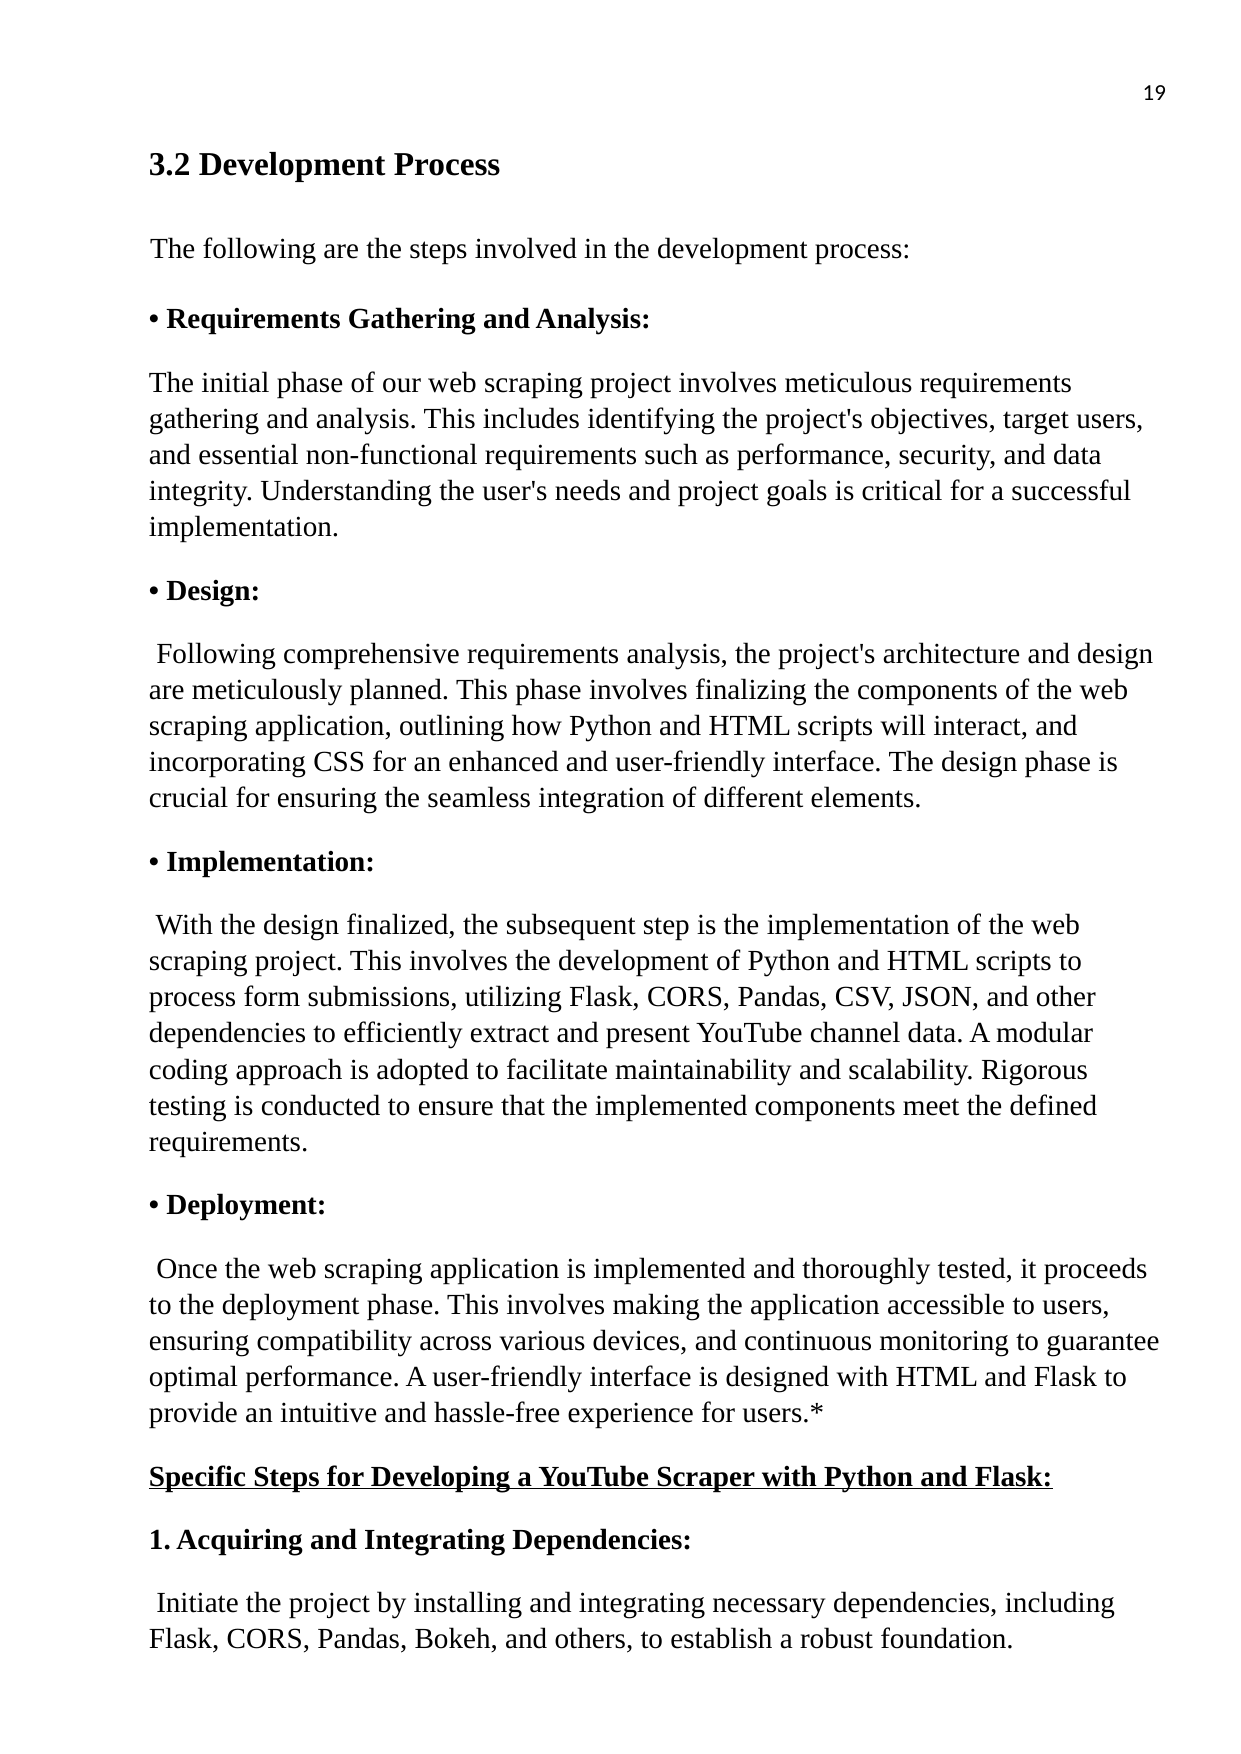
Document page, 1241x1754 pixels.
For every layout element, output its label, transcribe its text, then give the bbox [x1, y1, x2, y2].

subtitle 3.2 Development Process [148, 144, 1167, 183]
text Following comprehensive requirements analysis, the project's architecture and design are meticulously planned. This phase involves finalizing the components of the web scraping application, outlining how Python and HTML scripts will interact, and incorporating CSS for an enhanced and user-friendly interface. The design phase is crucial for ensuring the seamless integration of different elements. [149, 636, 1172, 814]
text The following are the steps involved in the development process: [150, 231, 1166, 265]
text • Requirements Gathering and Analysis: [149, 301, 1172, 335]
text Initiate the project by installing and integrating necessary dependencies, including Flask, CORS, Pandas, Bokeh, and others, to establish a robust foundation. [149, 1585, 1172, 1655]
text The initial phase of our web scraping project involves meticulous requirements gathering and analysis. This includes identifying the project's objectives, target users, and essential non-functional requirements such as performance, security, and data integrity. Understanding the user's needs and project goals is critical for a successful implementation. [149, 365, 1172, 543]
text Once the web scraping application is implemented and thoroughly tested, it proceeds to the deployment phase. This involves making the application accessible to users, ensuring compatibility across various devices, and continuous monitoring to guarantee optimal performance. A user-friendly interface is designed with HTML and Flask to provide an intuitive and hassle-free experience for users.* [149, 1251, 1172, 1429]
text Specific Steps for Developing a YouTube Scraper with Python and Flask: [149, 1459, 1172, 1492]
text • Deployment: [149, 1187, 1172, 1221]
text 1. Acquiring and Integrating Dependencies: [149, 1522, 1172, 1556]
text With the design finalized, the subsequent step is the implementation of the web scraping project. This involves the development of Python and HTML scripts to process form submissions, utilizing Flask, CORS, Pandas, CSV, JSON, and other dependencies to efficiently extract and present YouTube channel data. A modular coding approach is adopted to facilitate maintainability and scalability. Rigorous testing is conducted to ensure that the implemented components meet the defined requirements. [149, 907, 1172, 1158]
text • Implementation: [149, 844, 1172, 877]
text • Design: [149, 573, 1172, 606]
